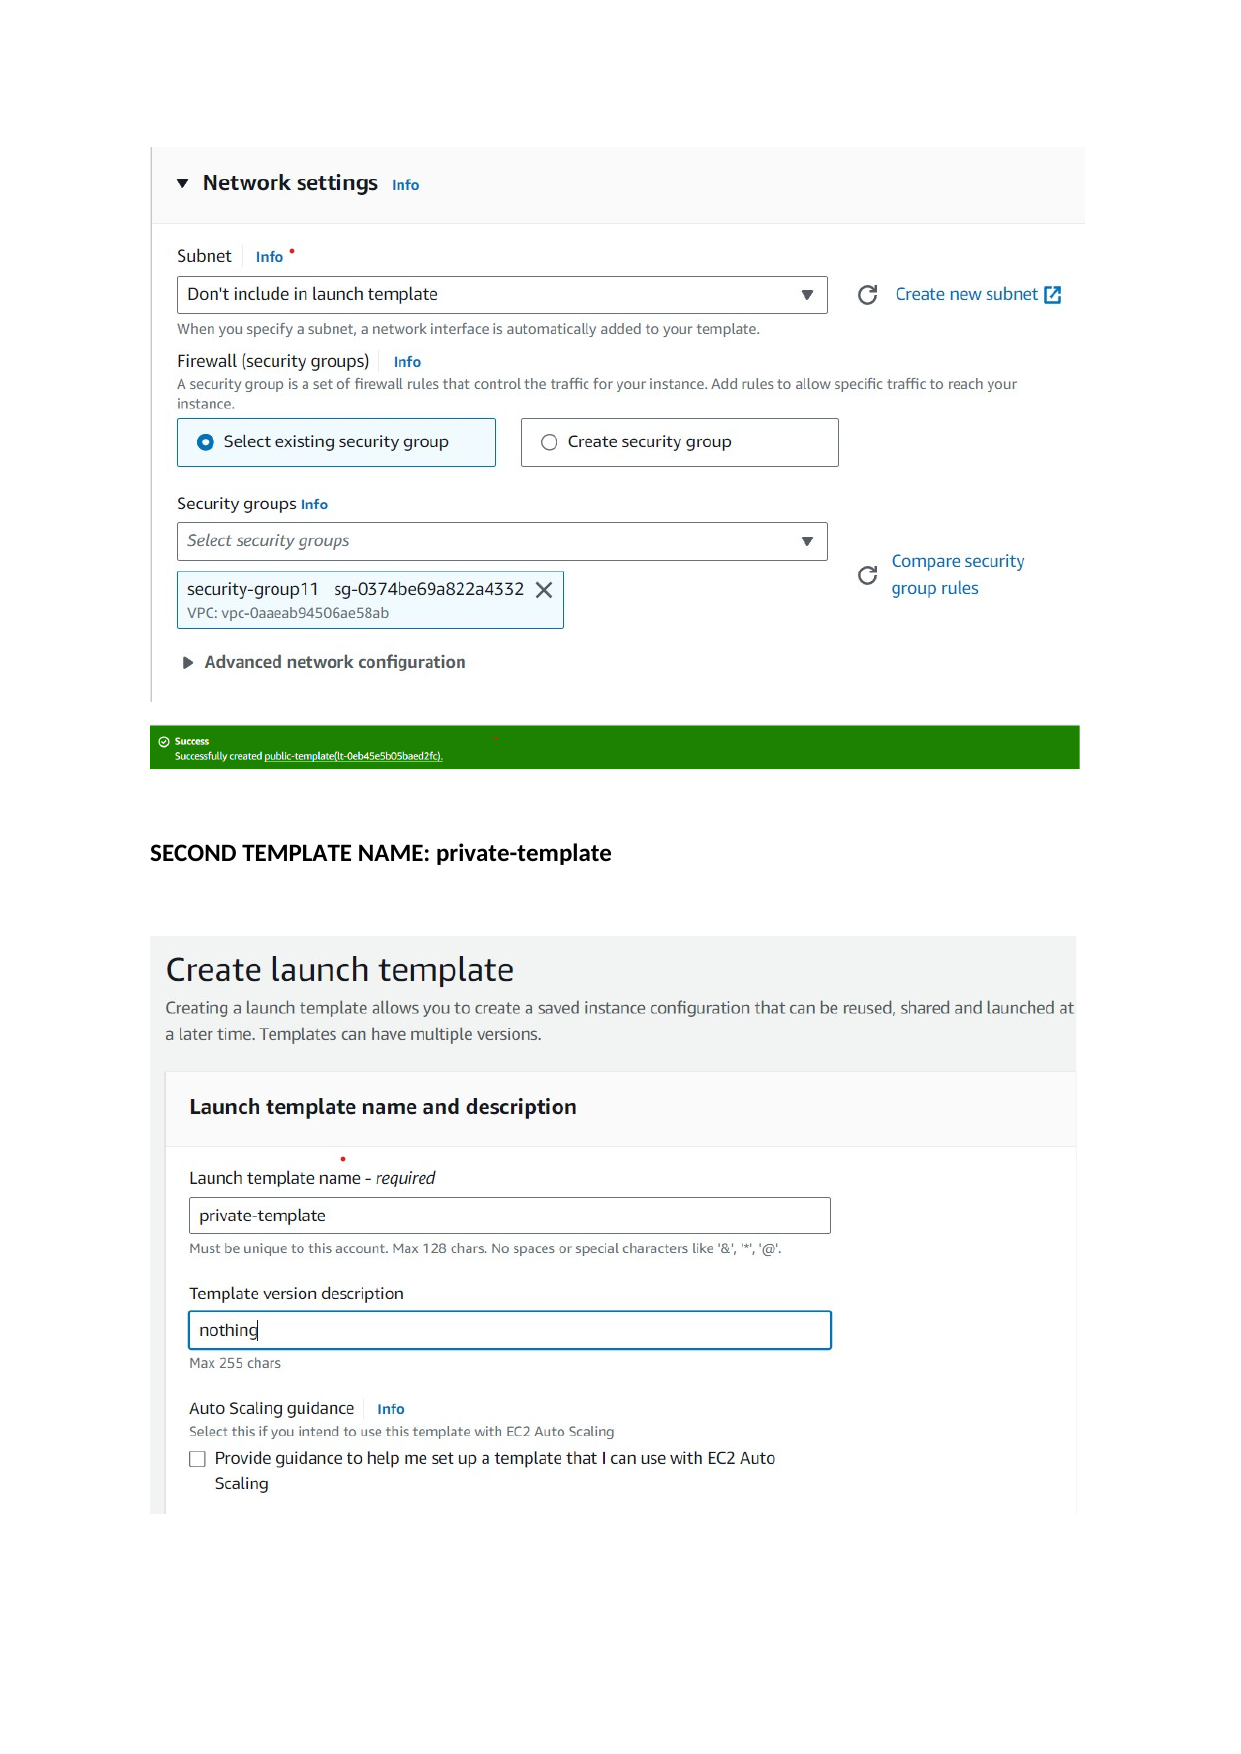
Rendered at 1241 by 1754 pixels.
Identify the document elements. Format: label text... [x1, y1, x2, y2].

text SECOND TEMPLATE NAME: private-template [150, 837, 1101, 867]
picture [150, 724, 1081, 769]
picture [150, 147, 1085, 702]
picture [150, 936, 1077, 1514]
